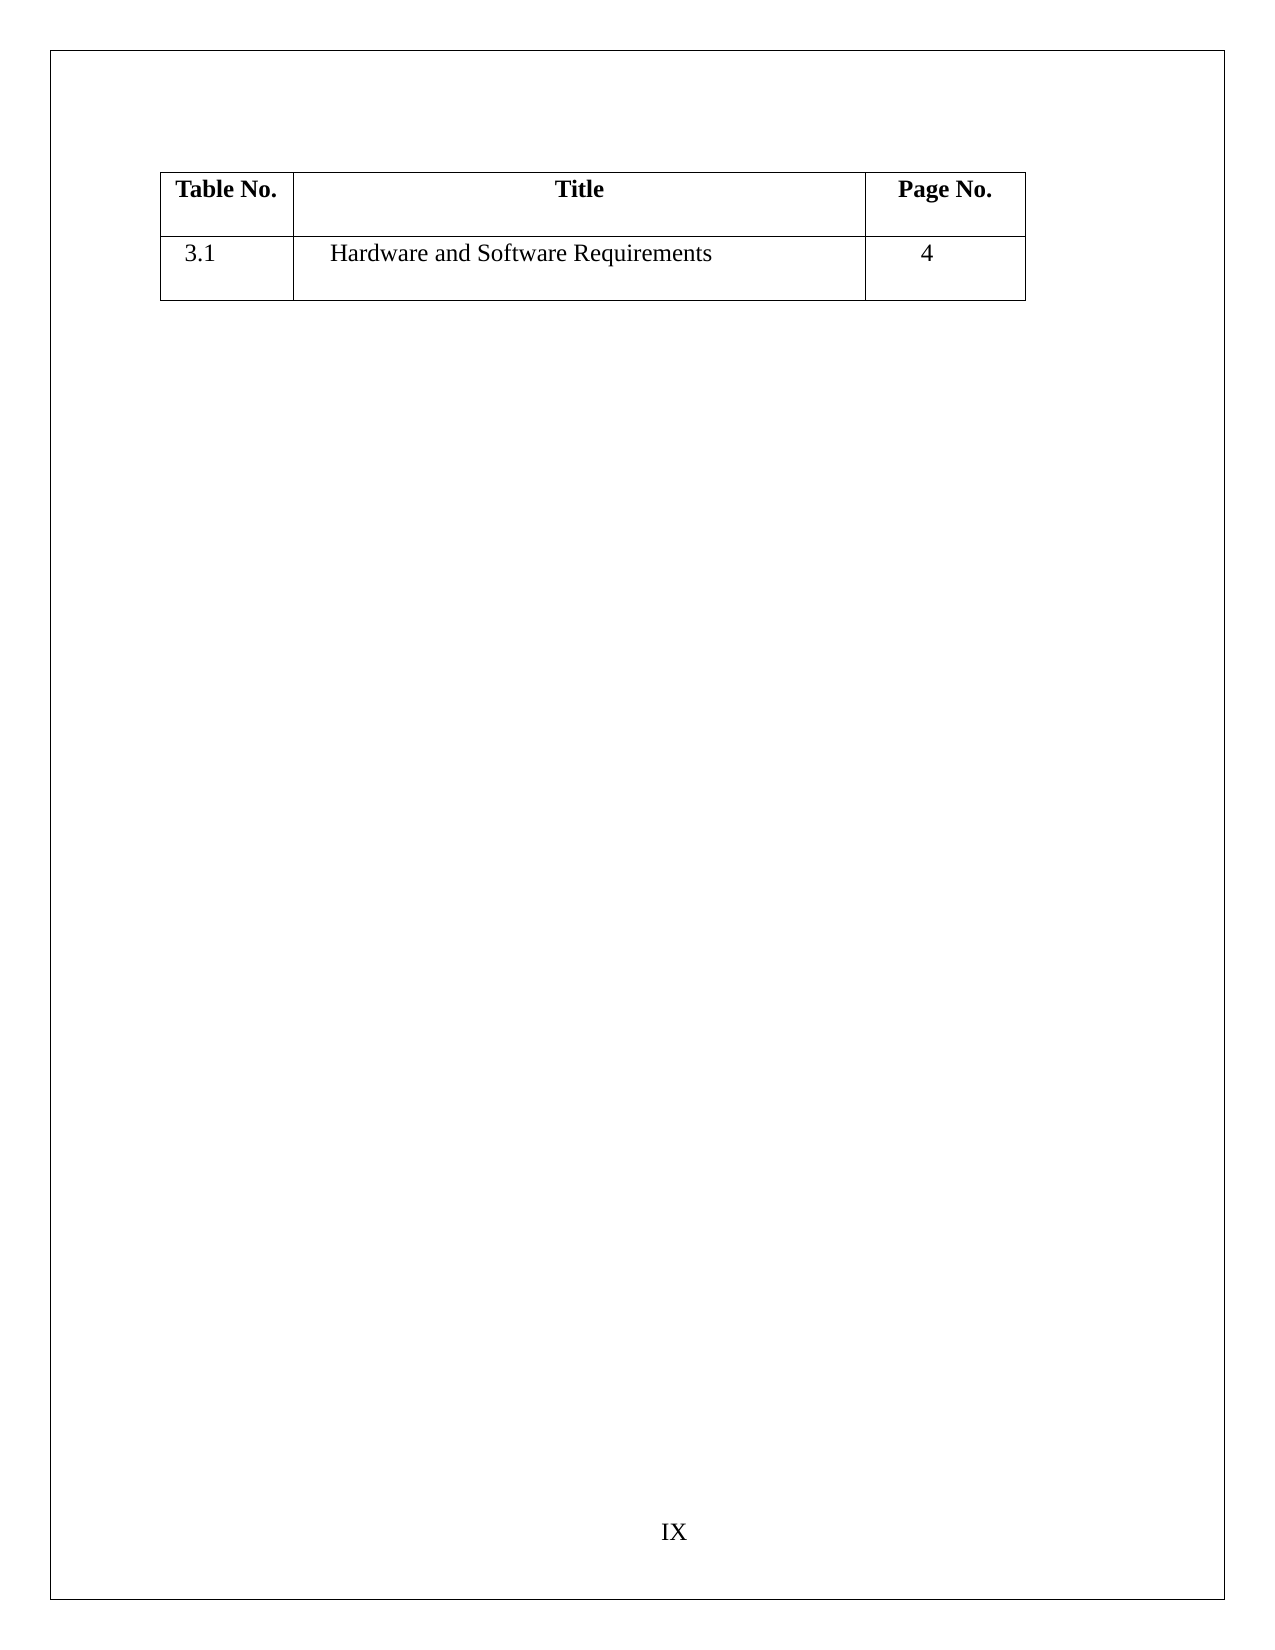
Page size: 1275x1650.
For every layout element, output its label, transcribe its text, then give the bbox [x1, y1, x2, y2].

table_cell Hardware and Software Requirements [294, 237, 865, 300]
table_header Table No. [161, 173, 293, 236]
table_header Page No. [866, 173, 1025, 236]
table_cell 4 [866, 237, 1025, 300]
table_cell 3.1 [161, 237, 293, 300]
table_header Title [294, 173, 865, 236]
